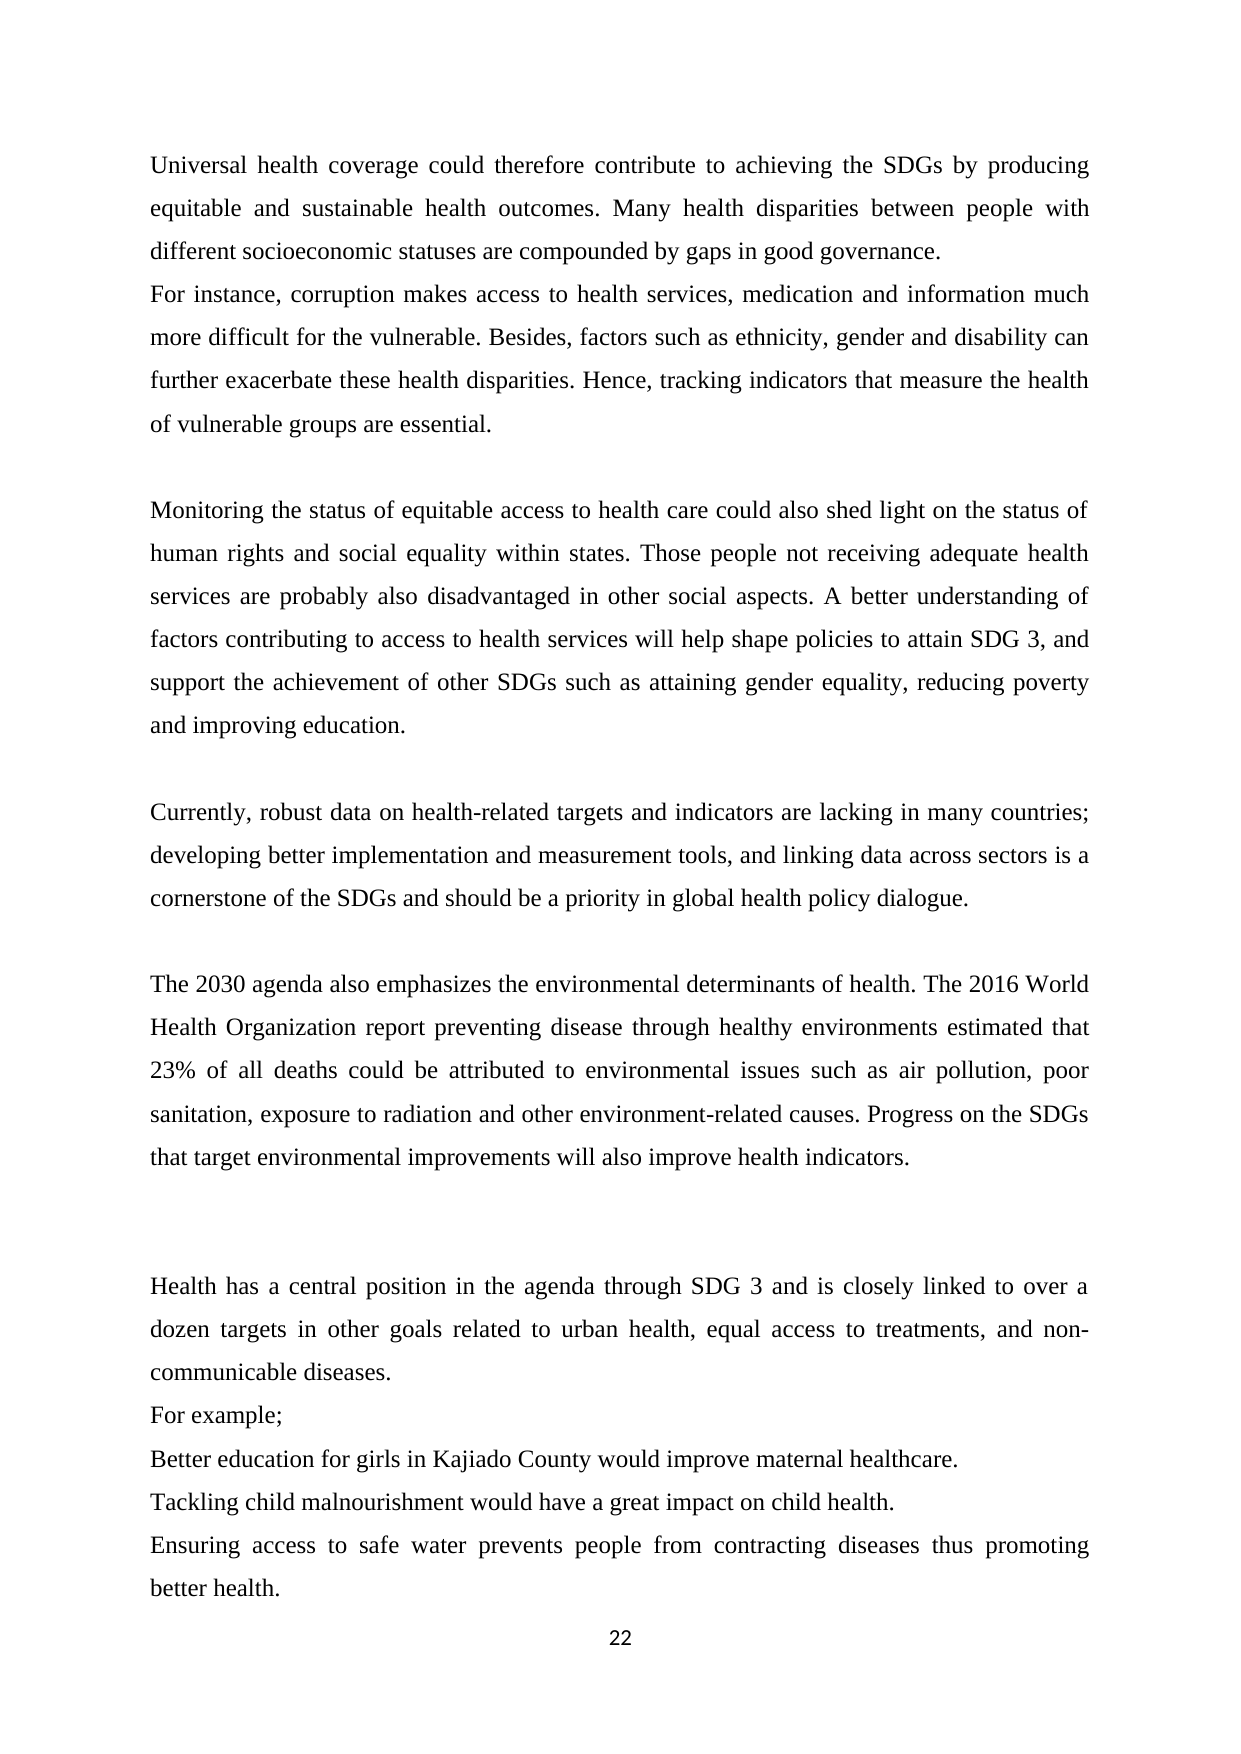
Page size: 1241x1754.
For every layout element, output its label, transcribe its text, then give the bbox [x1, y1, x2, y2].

text Currently, robust data on health-related targets and indicators are lacking in many countries; developing better implementation and measurement tools, and linking data across sectors is a cornerstone of the SDGs and should be a priority in global health policy dialogue. [150, 797, 1090, 912]
text Monitoring the status of equitable access to health care could also shed light on the status of human rights and social equality within states. Those people not receiving adequate health services are probably also disadvantaged in other social aspects. A better understanding of factors contributing to access to health services will help shape policies to attain SDG 3, and support the achievement of other SDGs such as attaining gender equality, reducing poverty and improving education. [150, 495, 1090, 739]
text The 2030 agenda also emphasizes the environmental determinants of health. The 2016 World Health Organization report preventing disease through healthy environments estimated that 23% of all deaths could be attributed to environmental issues such as air pollution, poor sanitation, exposure to radiation and other environment-related causes. Progress on the SDGs that target environmental improvements will also improve health indicators. [150, 969, 1090, 1171]
text For example; [150, 1401, 1090, 1429]
text Tackling child malnourishment would have a great impact on child health. [150, 1487, 1090, 1516]
text Better education for girls in Kajiado County would improve maternal healthcare. [150, 1444, 1090, 1472]
text For instance, corruption makes access to health services, medication and information much more difficult for the vulnerable. Besides, factors such as ethnicity, gender and disability can further exacerbate these health disparities. Hence, tracking indicators that measure the health of vulnerable groups are essential. [150, 279, 1090, 437]
text Universal health coverage could therefore contribute to achieving the SDGs by producing equitable and sustainable health outcomes. Many health disparities between people with different socioeconomic statuses are compounded by gaps in good governance. [150, 150, 1090, 265]
text Ensuring access to safe water prevents people from contracting diseases thus promoting better health. [150, 1530, 1090, 1602]
text Health has a central position in the agenda through SDG 3 and is closely linked to over a dozen targets in other goals related to urban health, equal access to treatments, and non-communicable diseases. [150, 1271, 1090, 1386]
